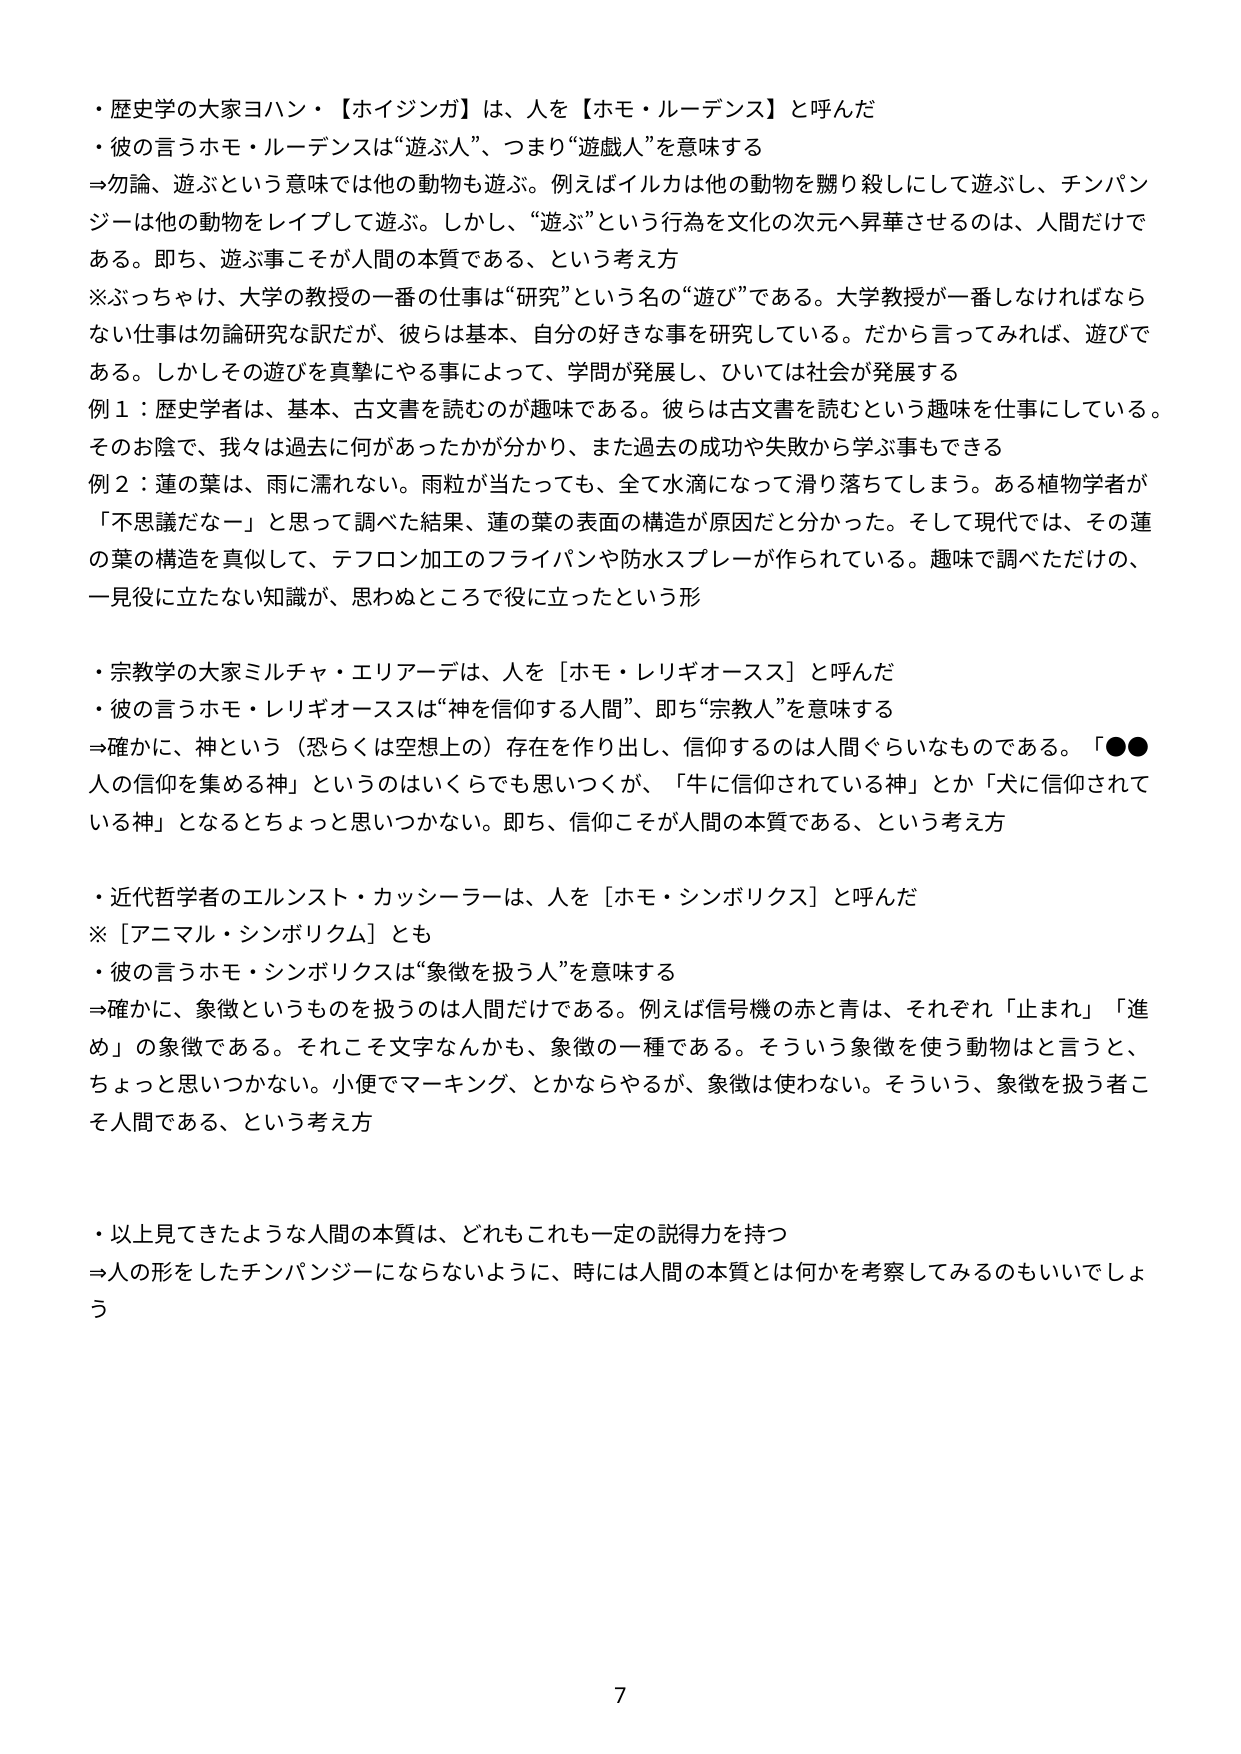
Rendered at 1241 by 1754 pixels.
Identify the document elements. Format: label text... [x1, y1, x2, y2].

text ※ぶっちゃけ、大学の教授の一番の仕事は“研究”という名の“遊び”である。大学教授が一番しなければならない仕事は勿論研究な訳だが、彼らは基本、自分の好きな事を研究している。だから言ってみれば、遊びである。しかしその遊びを真摯にやる事によって、学問が発展し、ひいては社会が発展する [89, 277, 1152, 389]
text ・彼の言うホモ・シンボリクスは“象徴を扱う人”を意味する [89, 952, 1152, 989]
text ・歴史学の大家ヨハン・【ホイジンガ】は、人を【ホモ・ルーデンス】と呼んだ [89, 89, 1152, 127]
text ・彼の言うホモ・レリギオーススは“神を信仰する人間”、即ち“宗教人”を意味する [89, 689, 1152, 727]
text 例１：歴史学者は、基本、古文書を読むのが趣味である。彼らは古文書を読むという趣味を仕事にしている。そのお陰で、我々は過去に何があったかが分かり、また過去の成功や失敗から学ぶ事もできる [89, 389, 1152, 464]
text ※［アニマル・シンボリクム］とも [89, 914, 1152, 952]
text ⇒人の形をしたチンパンジーにならないように、時には人間の本質とは何かを考察してみるのもいいでしょう [89, 1252, 1152, 1327]
text ・彼の言うホモ・ルーデンスは“遊ぶ人”、つまり“遊戯人”を意味する [89, 127, 1152, 164]
text ・宗教学の大家ミルチャ・エリアーデは、人を［ホモ・レリギオースス］と呼んだ [89, 652, 1152, 689]
text ⇒確かに、象徴というものを扱うのは人間だけである。例えば信号機の赤と青は、それぞれ「止まれ」「進め」の象徴である。それこそ文字なんかも、象徴の一種である。そういう象徴を使う動物はと言うと、ちょっと思いつかない。小便でマーキング、とかならやるが、象徴は使わない。そういう、象徴を扱う者こそ人間である、という考え方 [89, 989, 1152, 1139]
text 例２：蓮の葉は、雨に濡れない。雨粒が当たっても、全て水滴になって滑り落ちてしまう。ある植物学者が「不思議だなー」と思って調べた結果、蓮の葉の表面の構造が原因だと分かった。そして現代では、その蓮の葉の構造を真似して、テフロン加工のフライパンや防水スプレーが作られている。趣味で調べただけの、一見役に立たない知識が、思わぬところで役に立ったという形 [89, 464, 1152, 614]
text ・以上見てきたような人間の本質は、どれもこれも一定の説得力を持つ [89, 1214, 1152, 1252]
text ⇒確かに、神という（恐らくは空想上の）存在を作り出し、信仰するのは人間ぐらいなものである。「●●人の信仰を集める神」というのはいくらでも思いつくが、「牛に信仰されている神」とか「犬に信仰されている神」となるとちょっと思いつかない。即ち、信仰こそが人間の本質である、という考え方 [89, 727, 1152, 839]
text ⇒勿論、遊ぶという意味では他の動物も遊ぶ。例えばイルカは他の動物を嬲り殺しにして遊ぶし、チンパンジーは他の動物をレイプして遊ぶ。しかし、“遊ぶ”という行為を文化の次元へ昇華させるのは、人間だけである。即ち、遊ぶ事こそが人間の本質である、という考え方 [89, 164, 1152, 277]
text ・近代哲学者のエルンスト・カッシーラーは、人を［ホモ・シンボリクス］と呼んだ [89, 877, 1152, 914]
